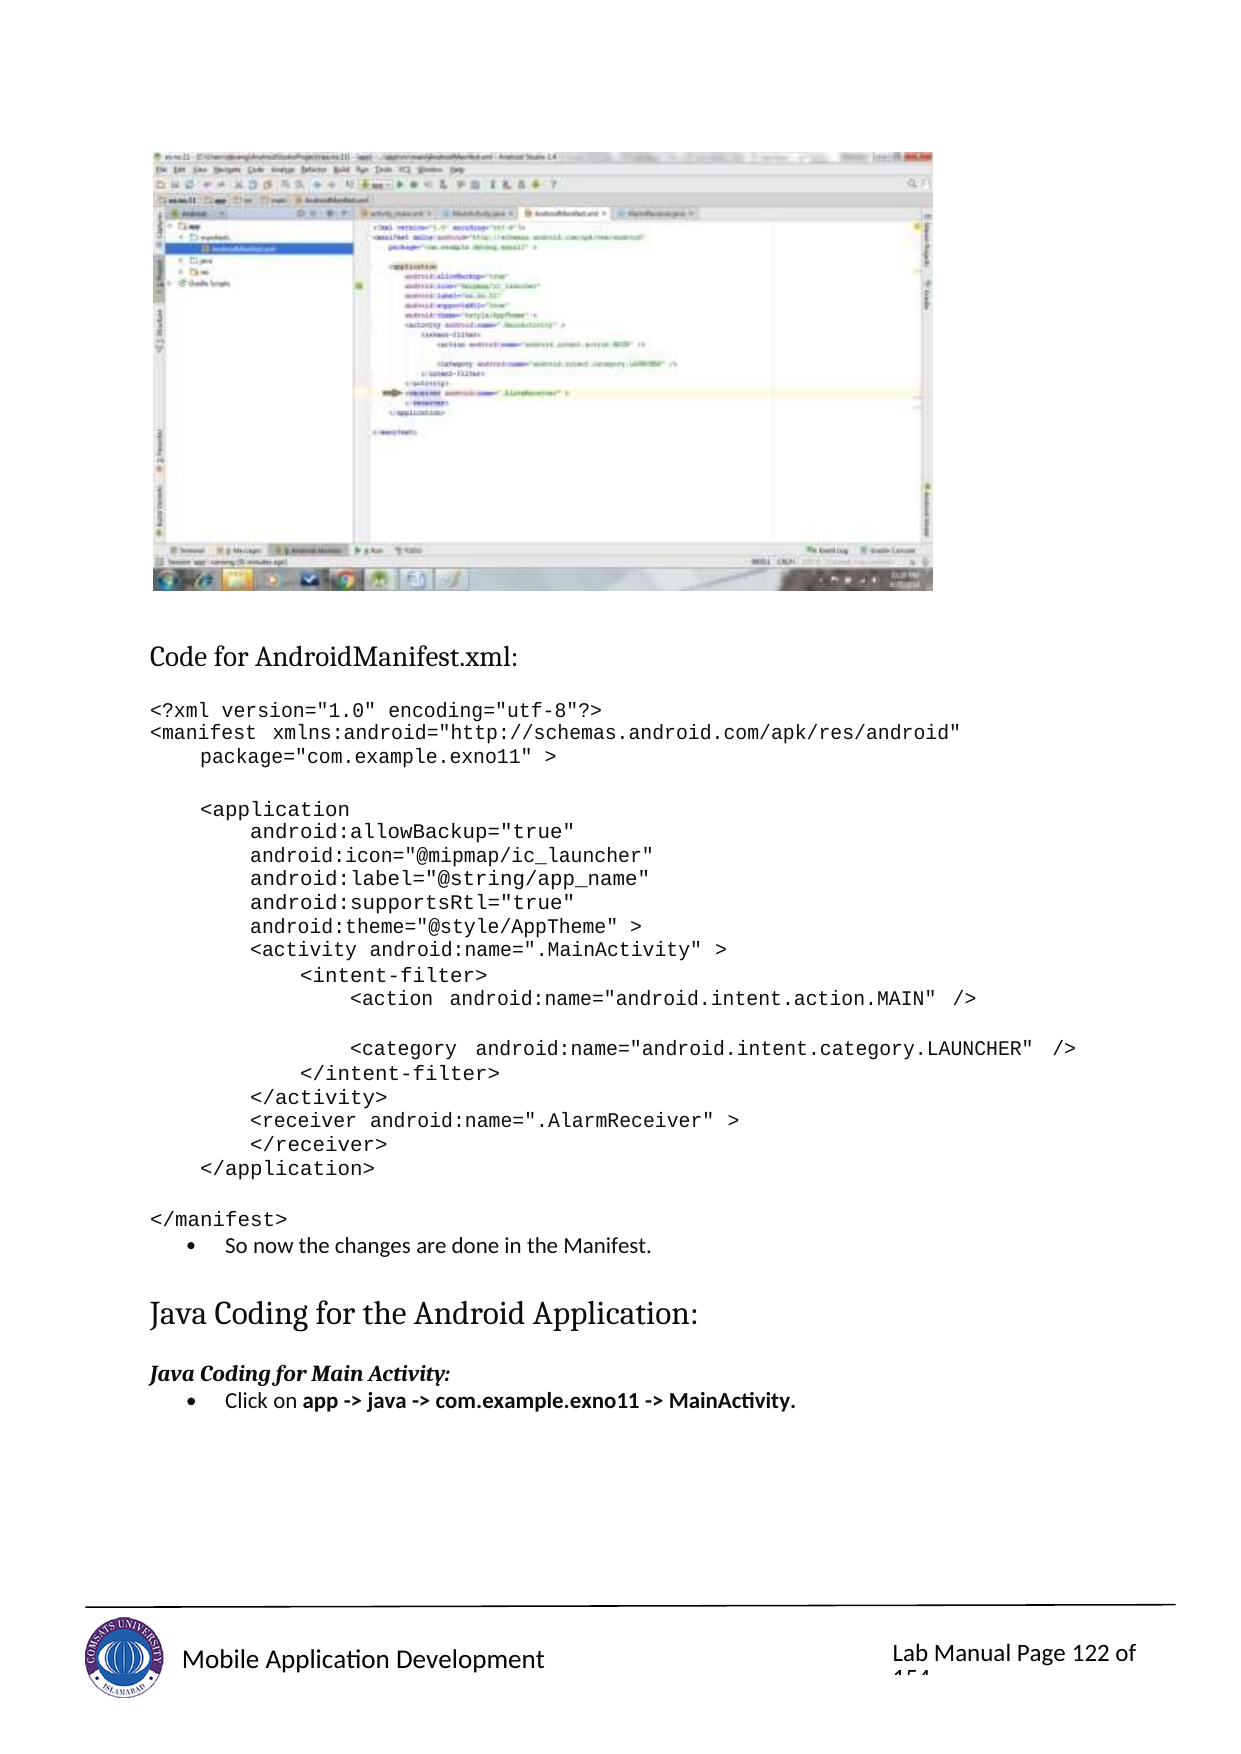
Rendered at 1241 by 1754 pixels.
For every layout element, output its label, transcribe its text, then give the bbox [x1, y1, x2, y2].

picture [153, 152, 933, 591]
text Java Coding for the Android Application: [150, 1294, 1182, 1333]
text <intent-filter> [300, 963, 1182, 987]
text <receiver android:name=".AlarmReceiver" > [250, 1109, 1182, 1133]
text <application [200, 798, 1182, 821]
text android:allowBackup="true" android:icon="@mipmap/ic_launcher" android:label="@string/app_name" android:supportsRtl="true" android:theme="@style/AppTheme" > [250, 821, 750, 939]
text </manifest> [150, 1208, 1182, 1231]
text </intent-filter> [300, 1062, 1182, 1086]
list So now the changes are done in the Manifest. [187, 1231, 1182, 1259]
text Java Coding for Main Activity: [150, 1360, 1182, 1387]
text Code for AndroidManifest.xml: [150, 640, 1182, 674]
text <action android:name="android.intent.action.MAIN" /> [350, 987, 1182, 1010]
list Click on app -> java -> com.example.exno11 -> MainActivity. [187, 1387, 1182, 1414]
text </activity> [250, 1086, 1182, 1109]
picture [85, 1617, 165, 1698]
text <category android:name="android.intent.category.LAUNCHER" /> [350, 1038, 1182, 1062]
text <?xml version="1.0" encoding="utf-8"?> [150, 699, 1182, 722]
text <manifest xmlns:android="http://schemas.android.com/apk/res/android" package="com.example.exno11" > [150, 722, 1120, 769]
text </receiver> [250, 1133, 1182, 1156]
text </application> [200, 1156, 1182, 1180]
text <activity android:name=".MainActivity" > [250, 939, 1182, 963]
